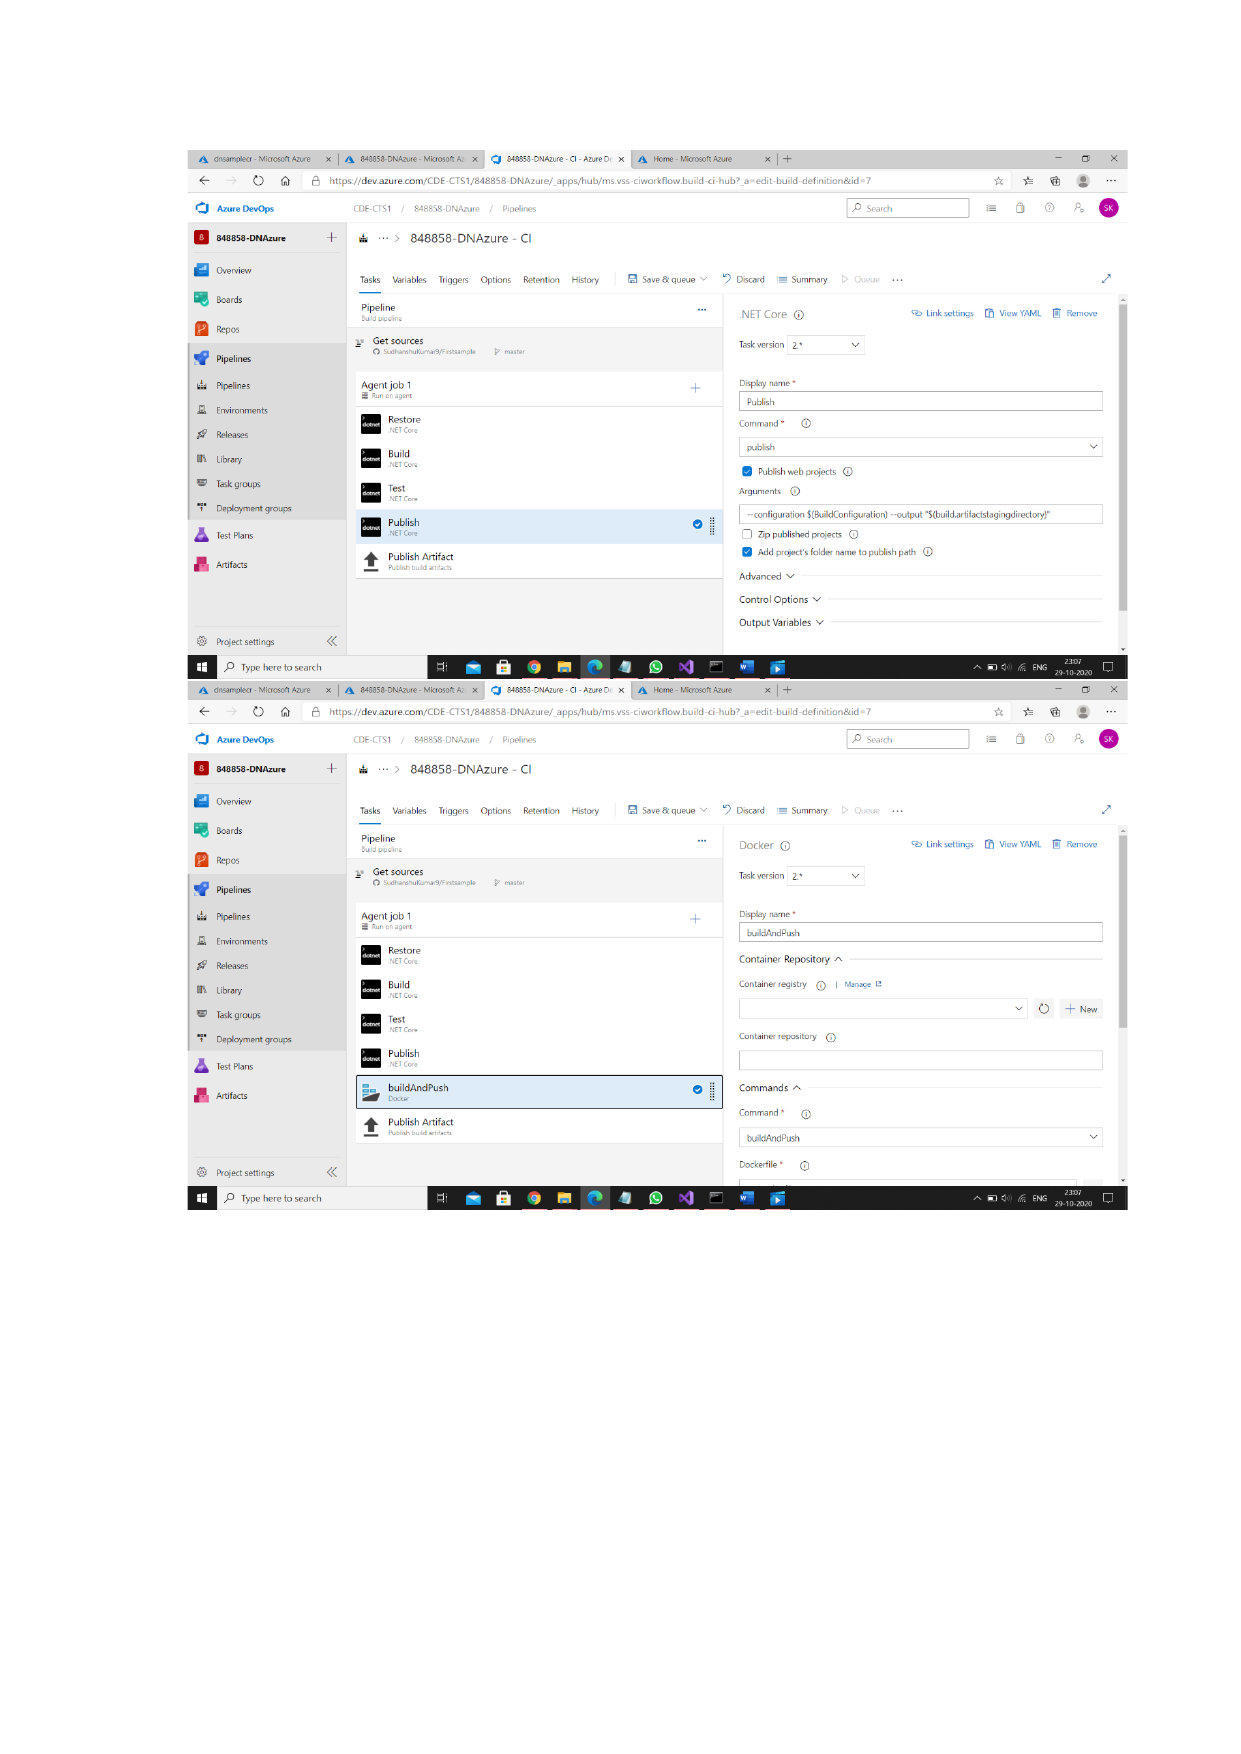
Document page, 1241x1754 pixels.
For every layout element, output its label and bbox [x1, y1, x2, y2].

picture [187, 681, 1128, 1210]
picture [187, 150, 1128, 679]
